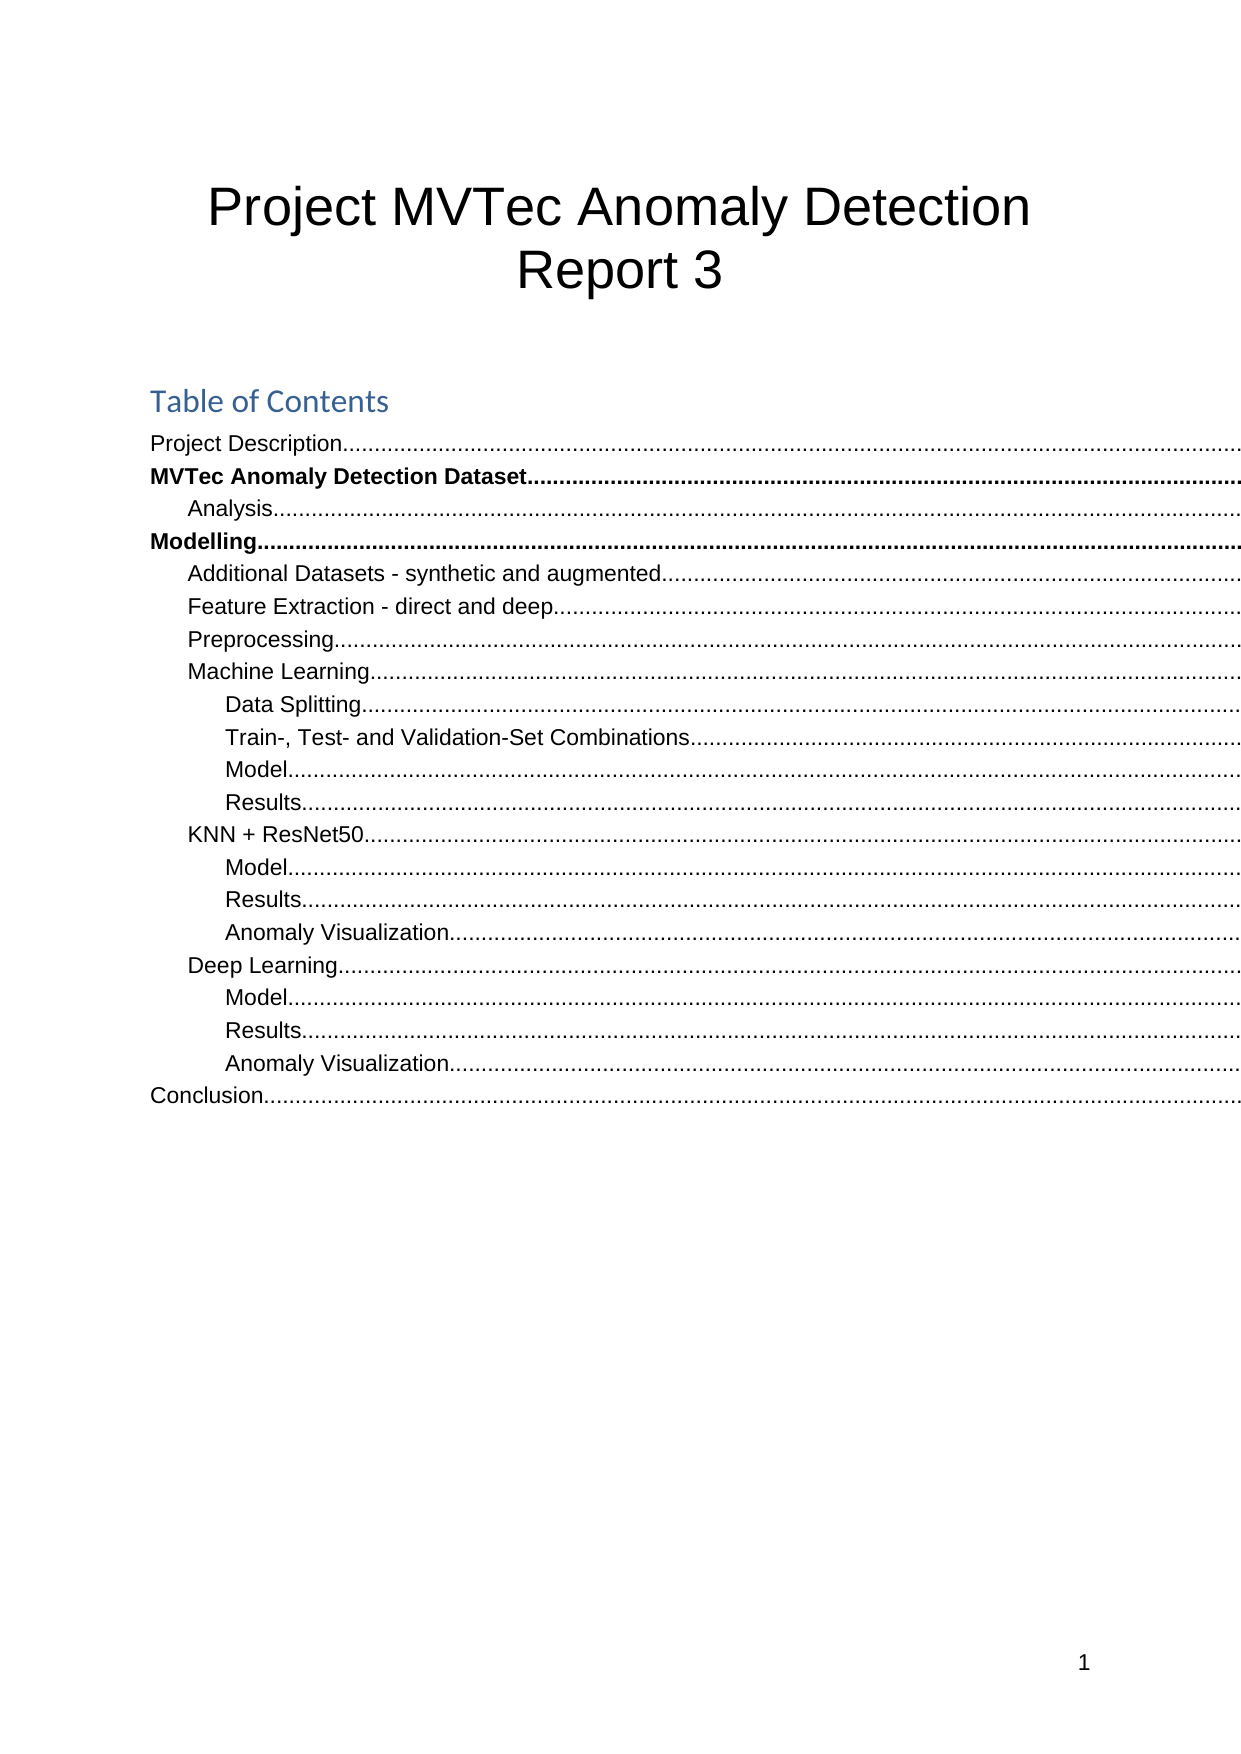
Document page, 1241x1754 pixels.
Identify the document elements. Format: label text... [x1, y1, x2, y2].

text Table of Contents [150, 380, 1090, 421]
title Project MVTec Anomaly Detection Report 3 [150, 175, 1090, 299]
